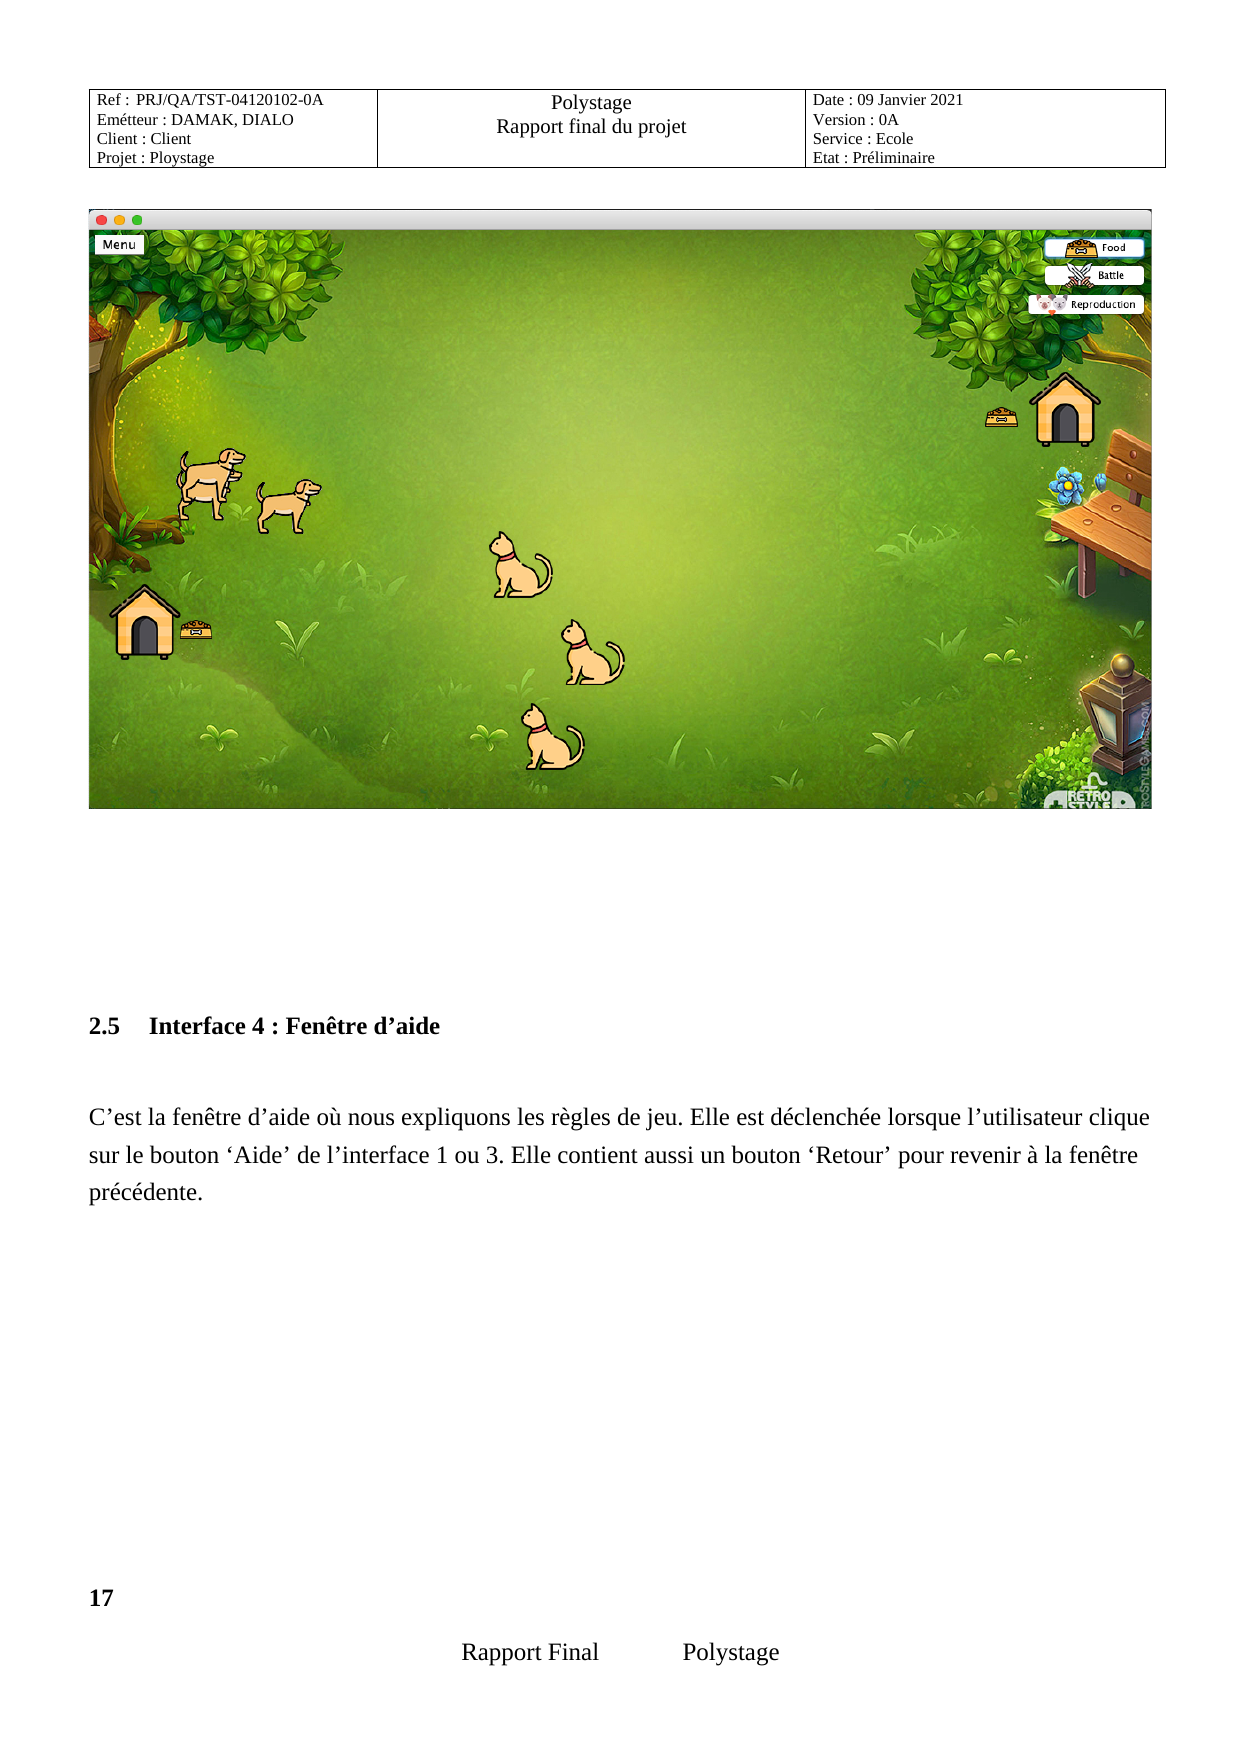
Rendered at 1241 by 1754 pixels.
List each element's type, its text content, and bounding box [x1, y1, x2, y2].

text C’est la fenêtre d’aide où nous expliquons les règles de jeu. Elle est déclenchée lorsque l’utilisateur clique sur le bouton ‘Aide’ de l’interface 1 ou 3. Elle contient aussi un bouton ‘Retour’ pour revenir à la fenêtre précédente. [89, 1093, 1152, 1206]
picture [88, 209, 1152, 809]
subtitle Interface 4 : Fenêtre d’aide [89, 1011, 1152, 1040]
